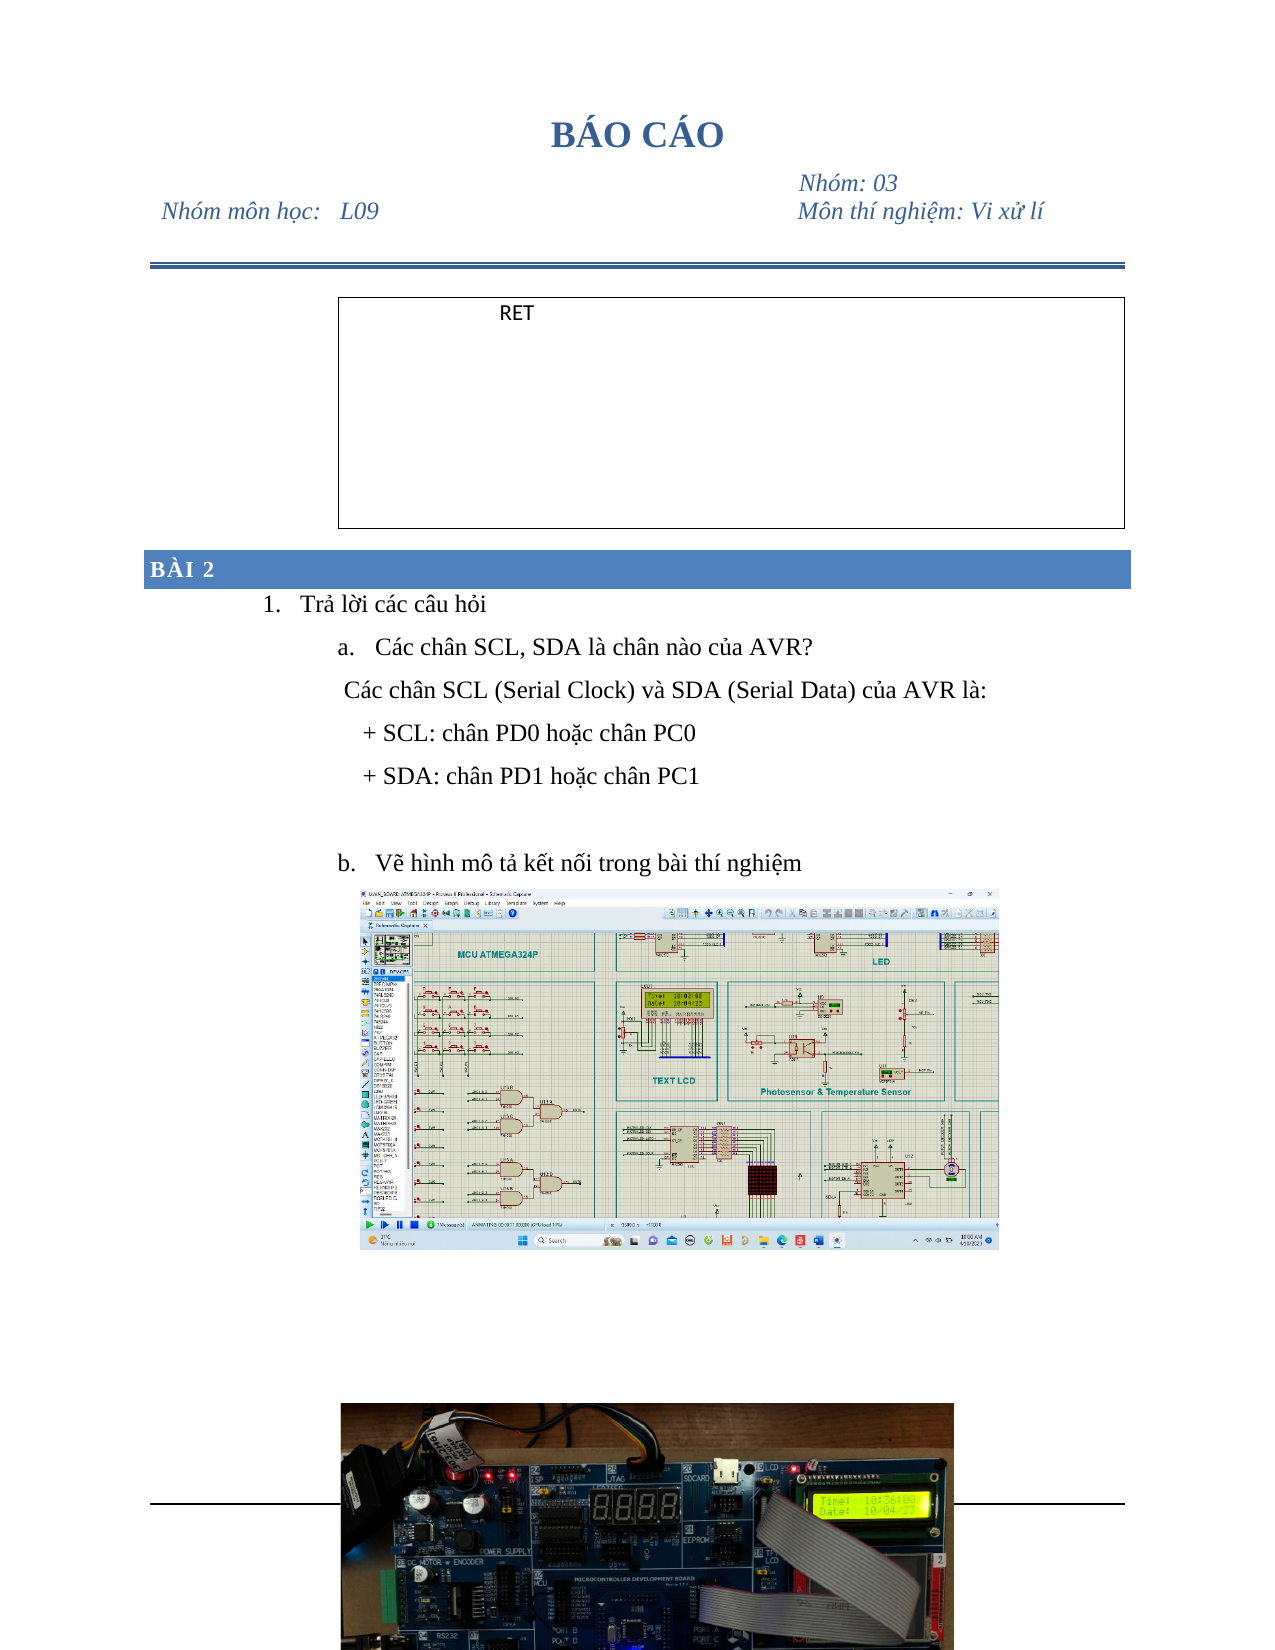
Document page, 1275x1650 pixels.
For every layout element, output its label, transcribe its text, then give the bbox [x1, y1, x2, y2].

subtitle Bài 2 [150, 556, 1125, 583]
list Vẽ hình mô tả kết nối trong bài thí nghiệm [337, 848, 1125, 876]
list Các chân SCL, SDA là chân nào của AVR? [337, 632, 1125, 661]
list Trả lời các câu hỏi [262, 589, 1125, 618]
picture [359, 889, 1000, 1250]
list + SDA: chân PD1 hoặc chân PC1 [300, 761, 1125, 790]
list + SCL: chân PD0 hoặc chân PC0 [300, 718, 1125, 747]
picture [341, 1403, 953, 1650]
list Các chân SCL (Serial Clock) và SDA (Serial Data) của AVR là: [300, 675, 1125, 704]
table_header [339, 298, 1124, 528]
